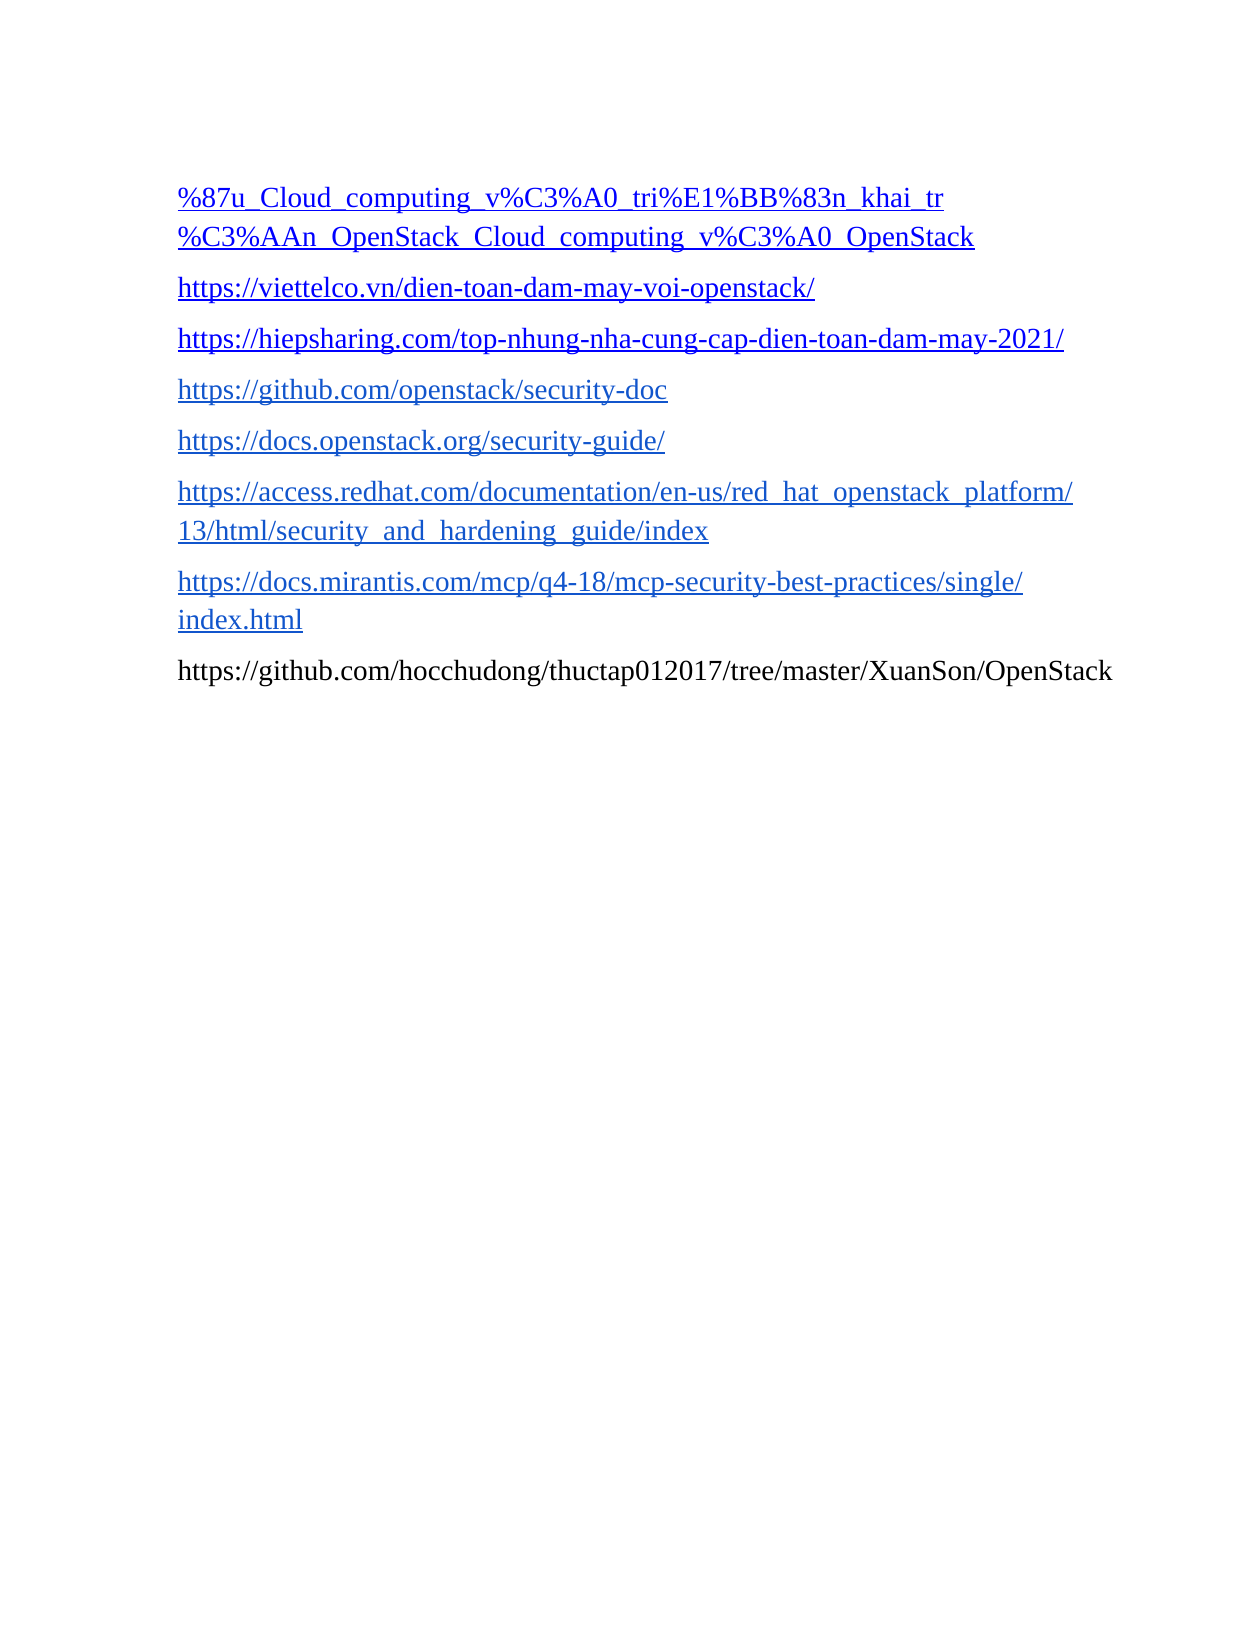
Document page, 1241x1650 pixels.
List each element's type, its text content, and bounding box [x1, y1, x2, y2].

text https://github.com/hocchudong/thuctap012017/tree/master/XuanSon/OpenStack [177, 653, 1122, 687]
text https://access.redhat.com/documentation/en-us/red_hat_openstack_platform/13/html/security_and_hardening_guide/index [177, 474, 1122, 546]
text https://docs.mirantis.com/mcp/q4-18/mcp-security-best-practices/single/index.html [177, 564, 1122, 636]
text https://github.com/openstack/security-doc [177, 372, 1122, 406]
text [177, 181, 1122, 253]
text https://hiepsharing.com/top-nhung-nha-cung-cap-dien-toan-dam-may-2021/ [177, 321, 1122, 355]
text https://docs.openstack.org/security-guide/ [177, 423, 1122, 457]
text https://viettelco.vn/dien-toan-dam-may-voi-openstack/ [177, 270, 1122, 304]
